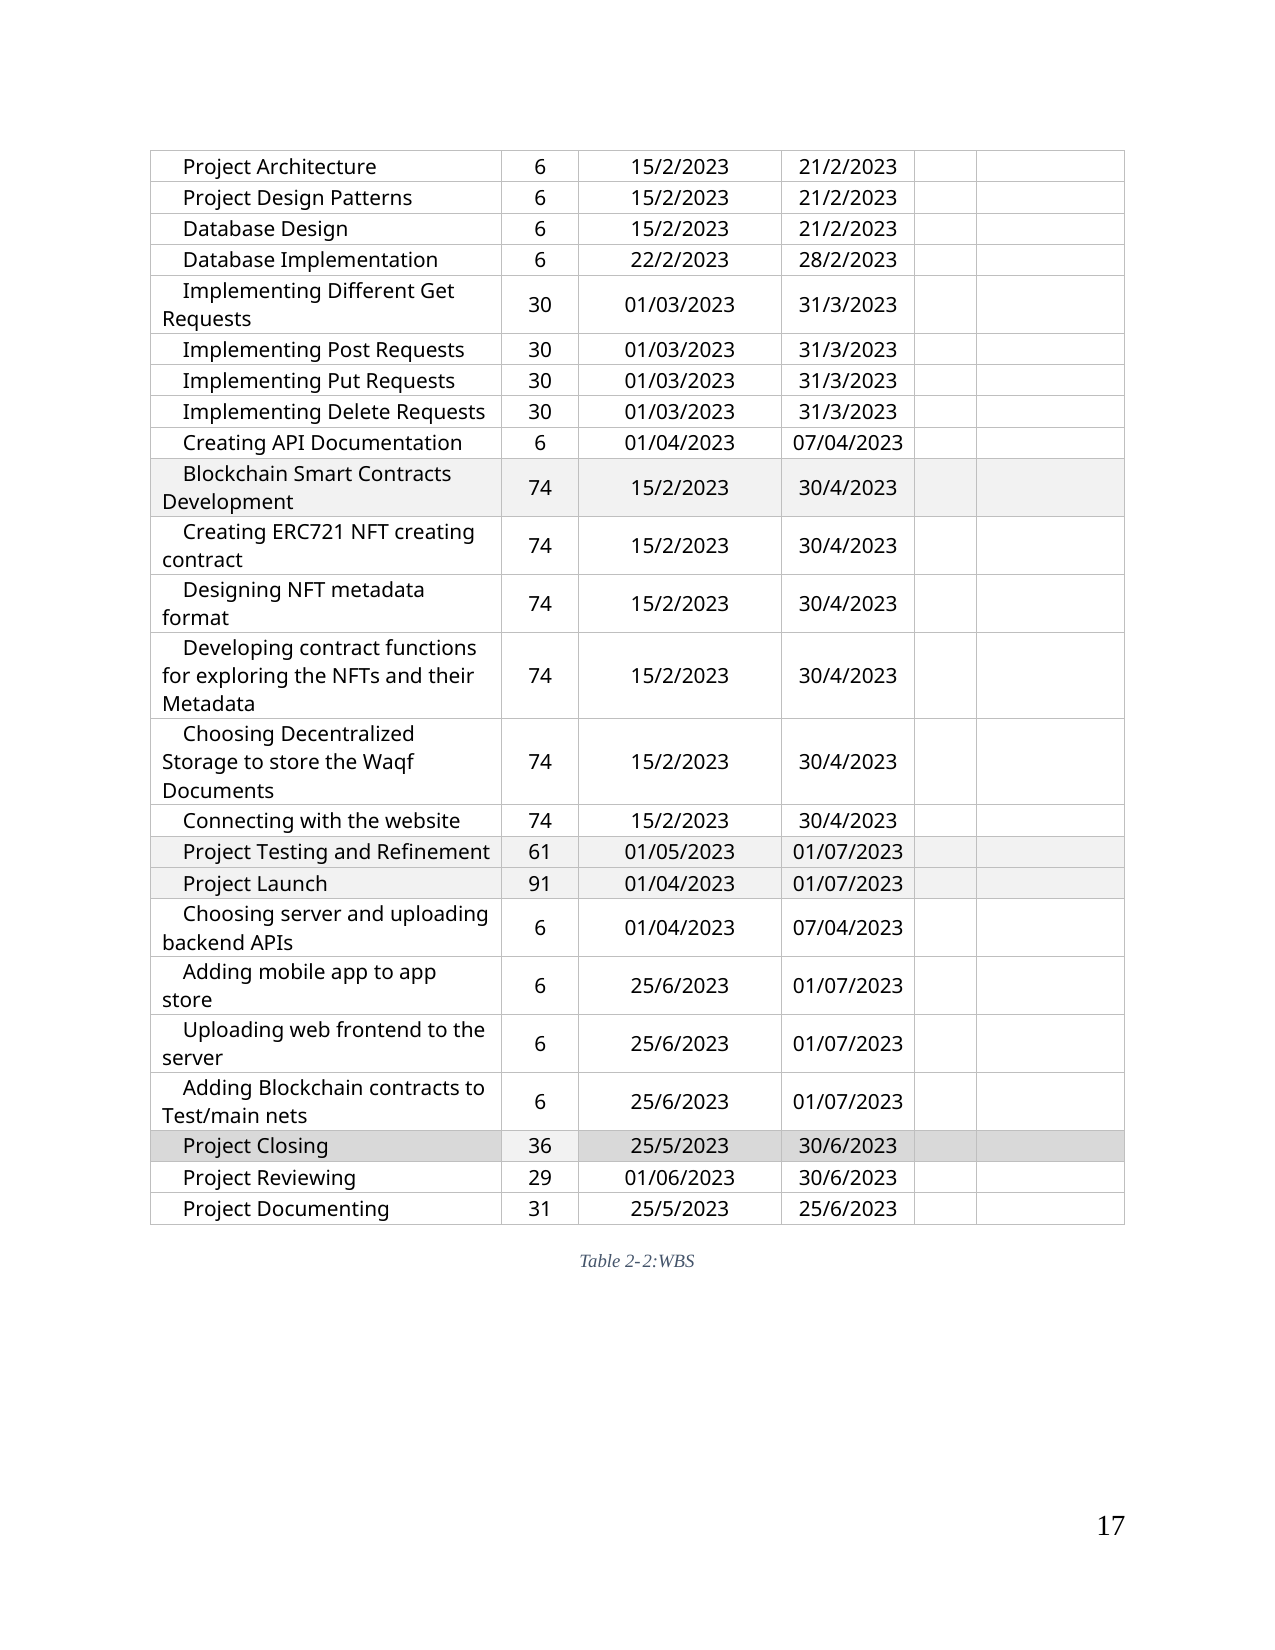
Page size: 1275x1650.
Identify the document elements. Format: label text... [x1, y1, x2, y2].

table_cell [977, 805, 1124, 836]
table_cell [977, 245, 1124, 275]
table_cell 29 [502, 1162, 578, 1192]
table_cell [915, 805, 976, 836]
table_cell Implementing Different Get Requests [151, 276, 501, 333]
table_cell 91 [502, 868, 578, 898]
table_cell 6 [502, 214, 578, 244]
table_cell 15/2/2023 [579, 575, 781, 632]
table_cell [915, 517, 976, 574]
table_cell Connecting with the website [151, 805, 501, 836]
table_cell 25/6/2023 [579, 957, 781, 1014]
table_cell 15/2/2023 [579, 459, 781, 516]
table_cell Project Reviewing [151, 1162, 501, 1192]
table_cell [915, 396, 976, 427]
table_cell 22/2/2023 [579, 245, 781, 275]
table_cell 15/2/2023 [579, 719, 781, 804]
table_cell [915, 1015, 976, 1072]
table_cell Project Documenting [151, 1193, 501, 1223]
table_cell [977, 214, 1124, 244]
table_cell 01/04/2023 [579, 899, 781, 956]
table_cell [915, 245, 976, 275]
table_cell Project Design Patterns [151, 182, 501, 212]
table_cell 74 [502, 459, 578, 516]
table_cell 30/4/2023 [782, 633, 914, 718]
table_cell 01/03/2023 [579, 276, 781, 333]
table_cell 07/04/2023 [782, 899, 914, 956]
table_cell Implementing Put Requests [151, 365, 501, 395]
table_cell [915, 214, 976, 244]
table_cell Creating ERC721 NFT creating contract [151, 517, 501, 574]
table_cell 15/2/2023 [579, 151, 781, 181]
table_cell 6 [502, 182, 578, 212]
table_cell 31/3/2023 [782, 365, 914, 395]
table_cell Implementing Post Requests [151, 334, 501, 364]
table_cell 6 [502, 245, 578, 275]
table_cell 15/2/2023 [579, 633, 781, 718]
table_cell [977, 396, 1124, 427]
table_cell 15/2/2023 [579, 517, 781, 574]
table_cell [977, 899, 1124, 956]
table_cell 30/6/2023 [782, 1131, 914, 1161]
table_cell [977, 334, 1124, 364]
table_cell [915, 1073, 976, 1130]
table_cell Project Architecture [151, 151, 501, 181]
table_cell 25/5/2023 [579, 1131, 781, 1161]
table_cell 25/6/2023 [579, 1015, 781, 1072]
table_cell 01/07/2023 [782, 868, 914, 898]
table_cell 01/07/2023 [782, 1015, 914, 1072]
table_cell 25/6/2023 [579, 1073, 781, 1130]
table_cell Database Design [151, 214, 501, 244]
table_cell Project Launch [151, 868, 501, 898]
table_cell [915, 868, 976, 898]
table_cell [977, 1193, 1124, 1223]
table_cell 30 [502, 365, 578, 395]
table_cell 31/3/2023 [782, 396, 914, 427]
table_cell [915, 182, 976, 212]
table_cell Developing contract functions for exploring the NFTs and their Metadata [151, 633, 501, 718]
table_cell [977, 428, 1124, 458]
table_cell Designing NFT metadata format [151, 575, 501, 632]
table_cell 21/2/2023 [782, 151, 914, 181]
table_cell 6 [502, 1073, 578, 1130]
table_cell [977, 1162, 1124, 1192]
table_cell 6 [502, 957, 578, 1014]
table_cell 01/07/2023 [782, 1073, 914, 1130]
table_cell 31 [502, 1193, 578, 1223]
table_cell 6 [502, 151, 578, 181]
table_cell [977, 719, 1124, 804]
table_cell 01/04/2023 [579, 428, 781, 458]
table_cell 74 [502, 719, 578, 804]
table_cell Uploading web frontend to the server [151, 1015, 501, 1072]
table_cell 30/4/2023 [782, 575, 914, 632]
table_cell Choosing server and uploading backend APIs [151, 899, 501, 956]
table_cell 6 [502, 428, 578, 458]
table_cell 21/2/2023 [782, 182, 914, 212]
table_cell 30/6/2023 [782, 1162, 914, 1192]
table_cell Project Closing [151, 1131, 501, 1161]
table_cell [915, 719, 976, 804]
table_cell 07/04/2023 [782, 428, 914, 458]
table_cell 01/07/2023 [782, 957, 914, 1014]
table_cell [977, 459, 1124, 516]
table_cell [915, 633, 976, 718]
table_cell 36 [502, 1131, 578, 1161]
table_cell [977, 365, 1124, 395]
table_cell [915, 459, 976, 516]
table_cell 30/4/2023 [782, 805, 914, 836]
table_cell [915, 837, 976, 867]
table_cell 61 [502, 837, 578, 867]
table_cell [977, 517, 1124, 574]
table_cell 30 [502, 334, 578, 364]
table_cell 15/2/2023 [579, 214, 781, 244]
table_cell Implementing Delete Requests [151, 396, 501, 427]
table_cell 6 [502, 1015, 578, 1072]
table_cell 30 [502, 276, 578, 333]
table_cell 15/2/2023 [579, 182, 781, 212]
table_cell 74 [502, 517, 578, 574]
table_cell [915, 957, 976, 1014]
table_cell 01/07/2023 [782, 837, 914, 867]
table_cell [977, 276, 1124, 333]
table_cell [977, 633, 1124, 718]
table_cell 30/4/2023 [782, 459, 914, 516]
table_cell Adding mobile app to app store [151, 957, 501, 1014]
table_cell [915, 575, 976, 632]
table_cell 74 [502, 805, 578, 836]
table_cell [915, 276, 976, 333]
table_cell 01/05/2023 [579, 837, 781, 867]
table_cell [977, 151, 1124, 181]
table_cell Project Testing and Refinement [151, 837, 501, 867]
table_cell 6 [502, 899, 578, 956]
table_cell [915, 365, 976, 395]
table_cell [977, 1015, 1124, 1072]
table_cell 30/4/2023 [782, 517, 914, 574]
table_cell Creating API Documentation [151, 428, 501, 458]
table_cell [915, 1162, 976, 1192]
table_cell [977, 837, 1124, 867]
table_cell [977, 957, 1124, 1014]
table_cell Database Implementation [151, 245, 501, 275]
table_cell 01/03/2023 [579, 365, 781, 395]
table_cell 30 [502, 396, 578, 427]
table_cell 01/03/2023 [579, 396, 781, 427]
text Table -:WBS [150, 1249, 1125, 1271]
table_cell [977, 182, 1124, 212]
table_cell [977, 575, 1124, 632]
table_cell [915, 151, 976, 181]
table_cell [977, 868, 1124, 898]
table_cell 74 [502, 575, 578, 632]
table_cell 25/5/2023 [579, 1193, 781, 1223]
table_cell 28/2/2023 [782, 245, 914, 275]
table_cell 15/2/2023 [579, 805, 781, 836]
table_cell 01/04/2023 [579, 868, 781, 898]
table_cell [977, 1073, 1124, 1130]
table_cell 21/2/2023 [782, 214, 914, 244]
table_cell 01/03/2023 [579, 334, 781, 364]
table_cell 31/3/2023 [782, 334, 914, 364]
table_cell [977, 1131, 1124, 1161]
table_cell [915, 334, 976, 364]
table_cell Adding Blockchain contracts to Test/main nets [151, 1073, 501, 1130]
table_cell [915, 1193, 976, 1223]
table_cell Blockchain Smart Contracts Development [151, 459, 501, 516]
table_cell [915, 428, 976, 458]
table_cell [915, 899, 976, 956]
table_cell 31/3/2023 [782, 276, 914, 333]
table_cell 74 [502, 633, 578, 718]
table_cell 25/6/2023 [782, 1193, 914, 1223]
table_cell 30/4/2023 [782, 719, 914, 804]
table_cell 01/06/2023 [579, 1162, 781, 1192]
table_cell Choosing Decentralized Storage to store the Waqf Documents [151, 719, 501, 804]
table_cell [915, 1131, 976, 1161]
